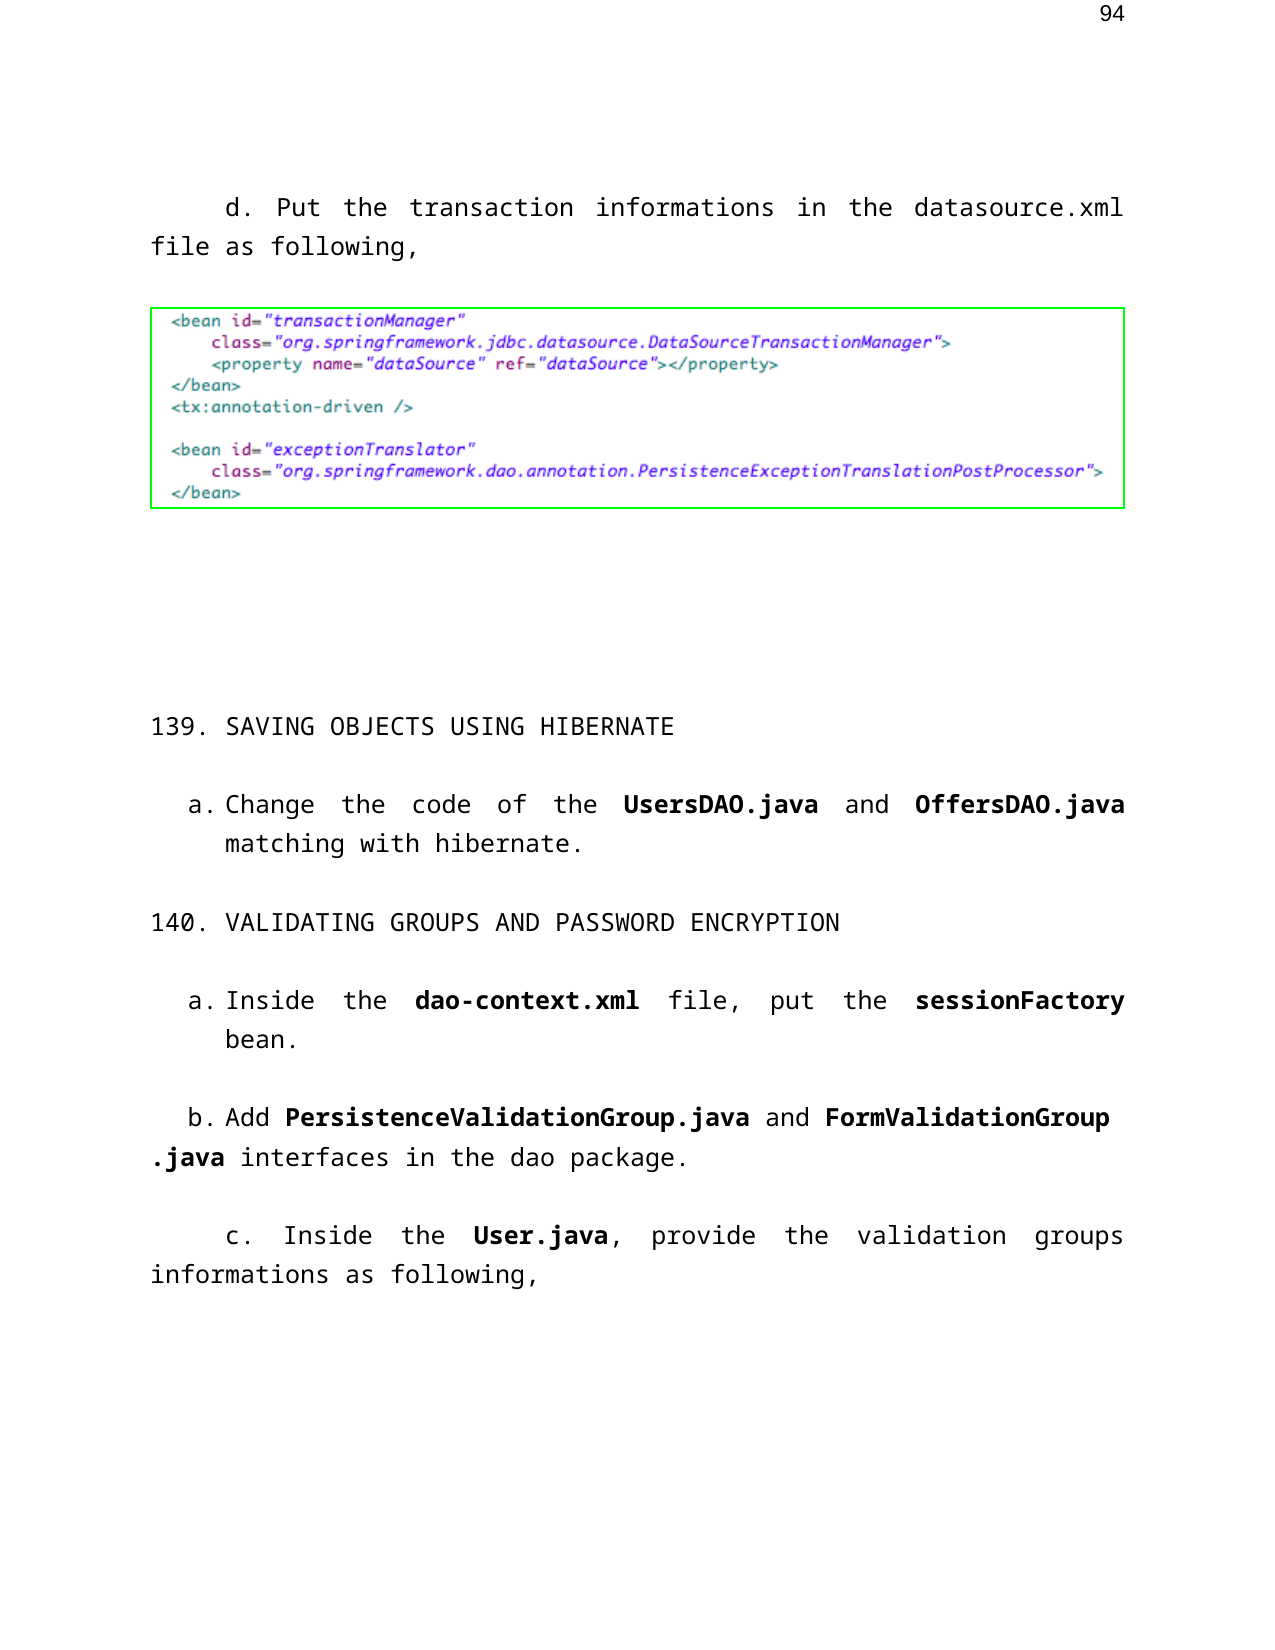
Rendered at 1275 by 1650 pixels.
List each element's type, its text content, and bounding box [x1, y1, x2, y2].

text 140. VALIDATING GROUPS AND PASSWORD ENCRYPTION [150, 904, 1125, 938]
text 139. SAVING OBJECTS USING HIBERNATE [150, 708, 1125, 742]
text .java interfaces in the dao package. [150, 1139, 1125, 1173]
list Add PersistenceValidationGroup.java and FormValidationGroup [187, 1100, 1125, 1134]
text c. Inside the User.java, provide the validation groups informations as following, [150, 1218, 1125, 1291]
text d. Put the transaction informations in the datasource.xml file as following, [150, 189, 1125, 262]
list Inside the dao-context.xml file, put the sessionFactory bean. [187, 983, 1125, 1056]
picture [152, 309, 1123, 507]
list Change the code of the UsersDAO.java and OffersDAO.java matching with hibernate. [187, 787, 1125, 860]
